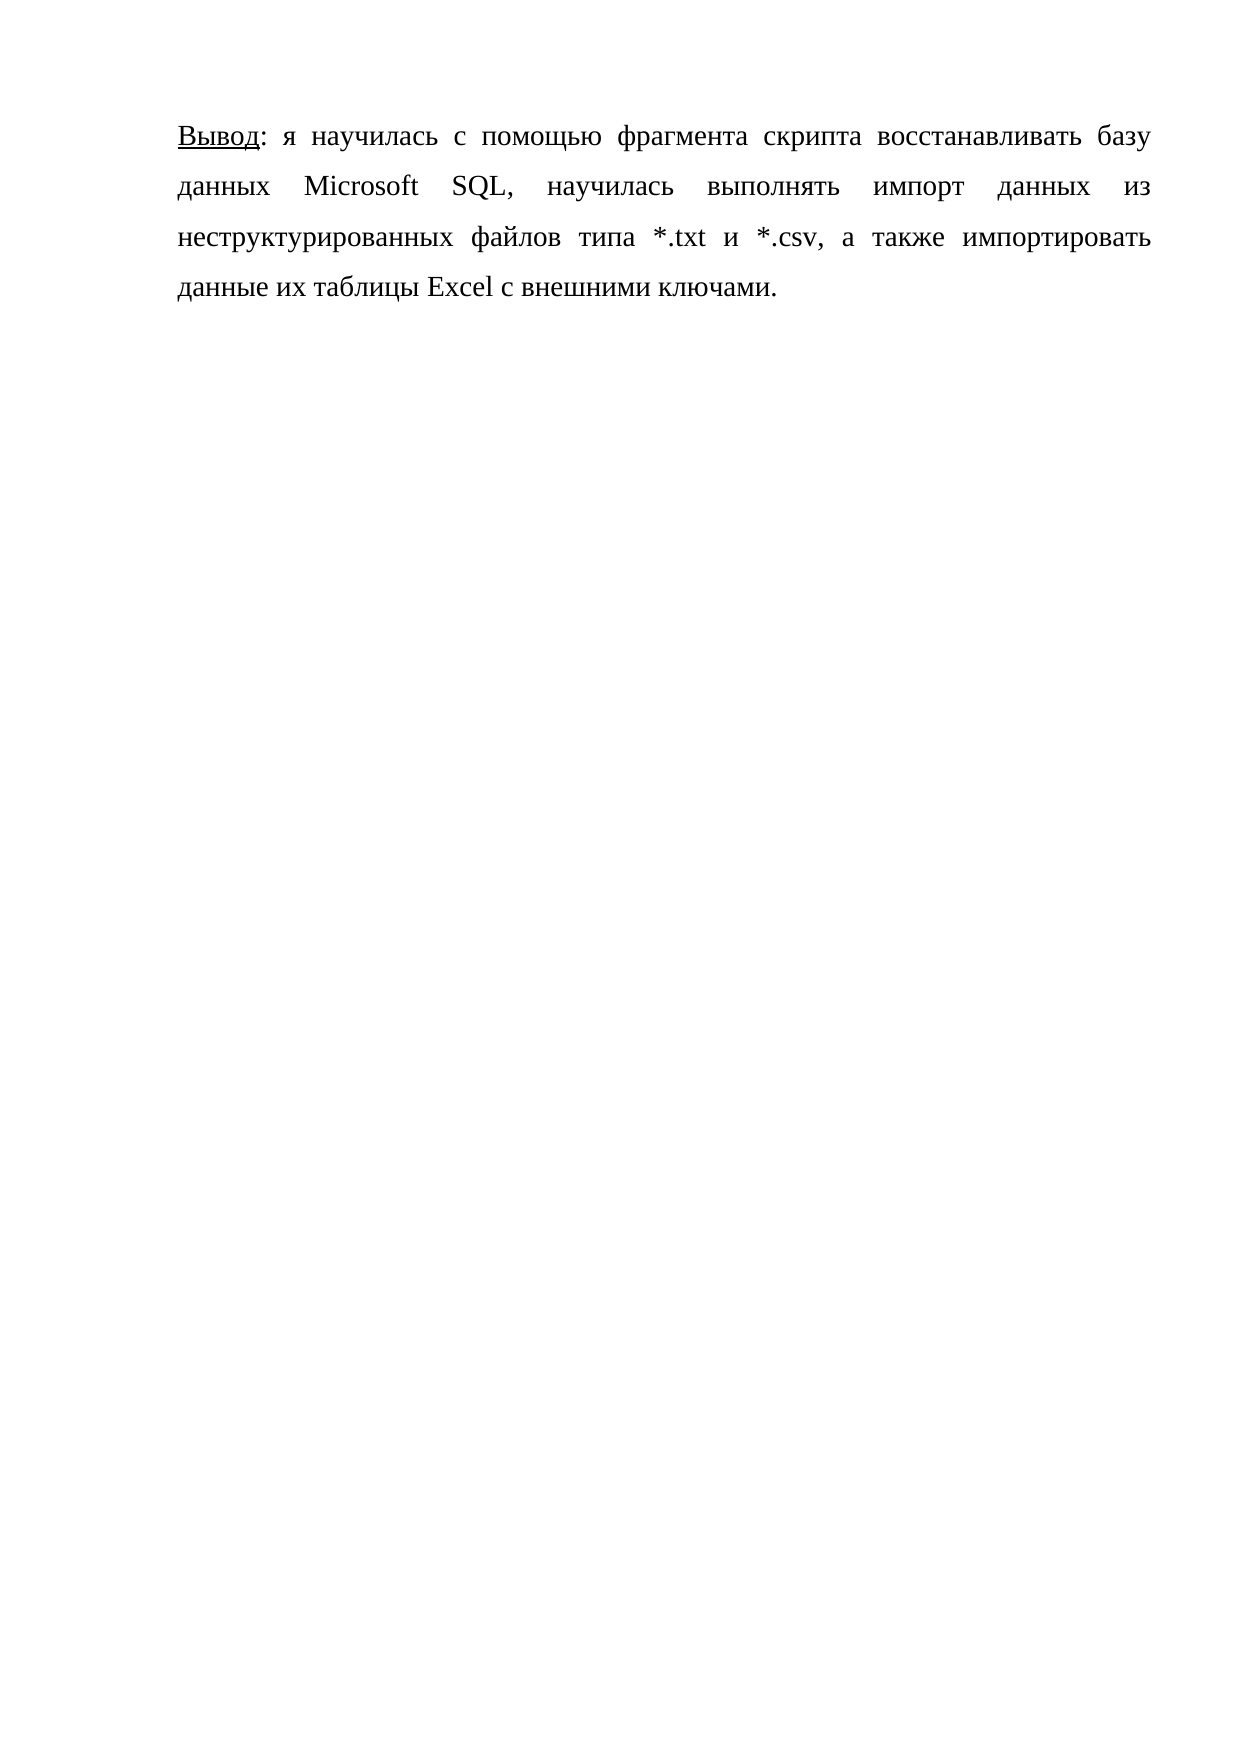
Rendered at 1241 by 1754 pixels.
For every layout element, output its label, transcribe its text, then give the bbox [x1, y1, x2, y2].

text Вывод: я научилась с помощью фрагмента скрипта восстанавливать базу данных Microsoft SQL, научилась выполнять импорт данных из неструктурированных файлов типа *.txt и *.csv, а также импортировать данные их таблицы Excel с внешними ключами. [177, 118, 1152, 303]
